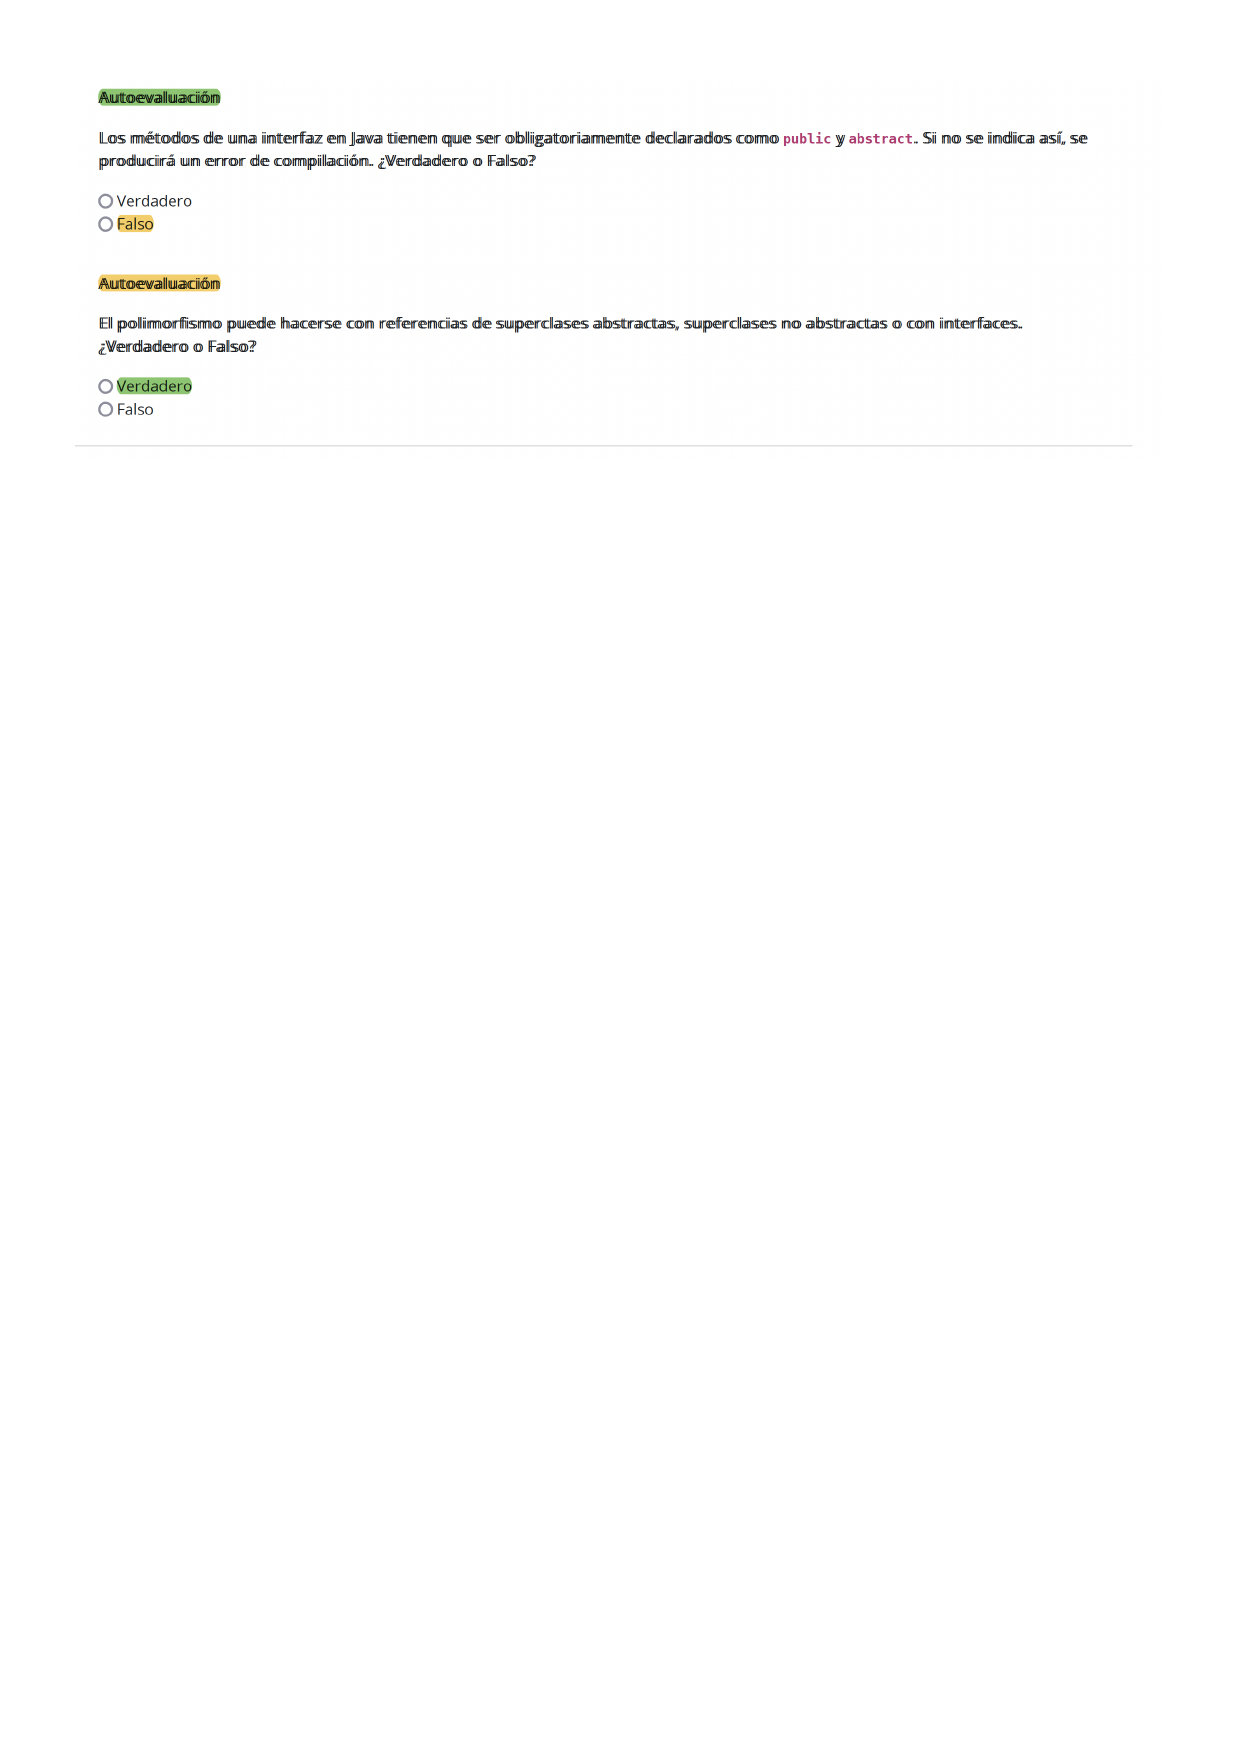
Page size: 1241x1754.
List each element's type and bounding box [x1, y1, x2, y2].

picture [75, 75, 1166, 460]
